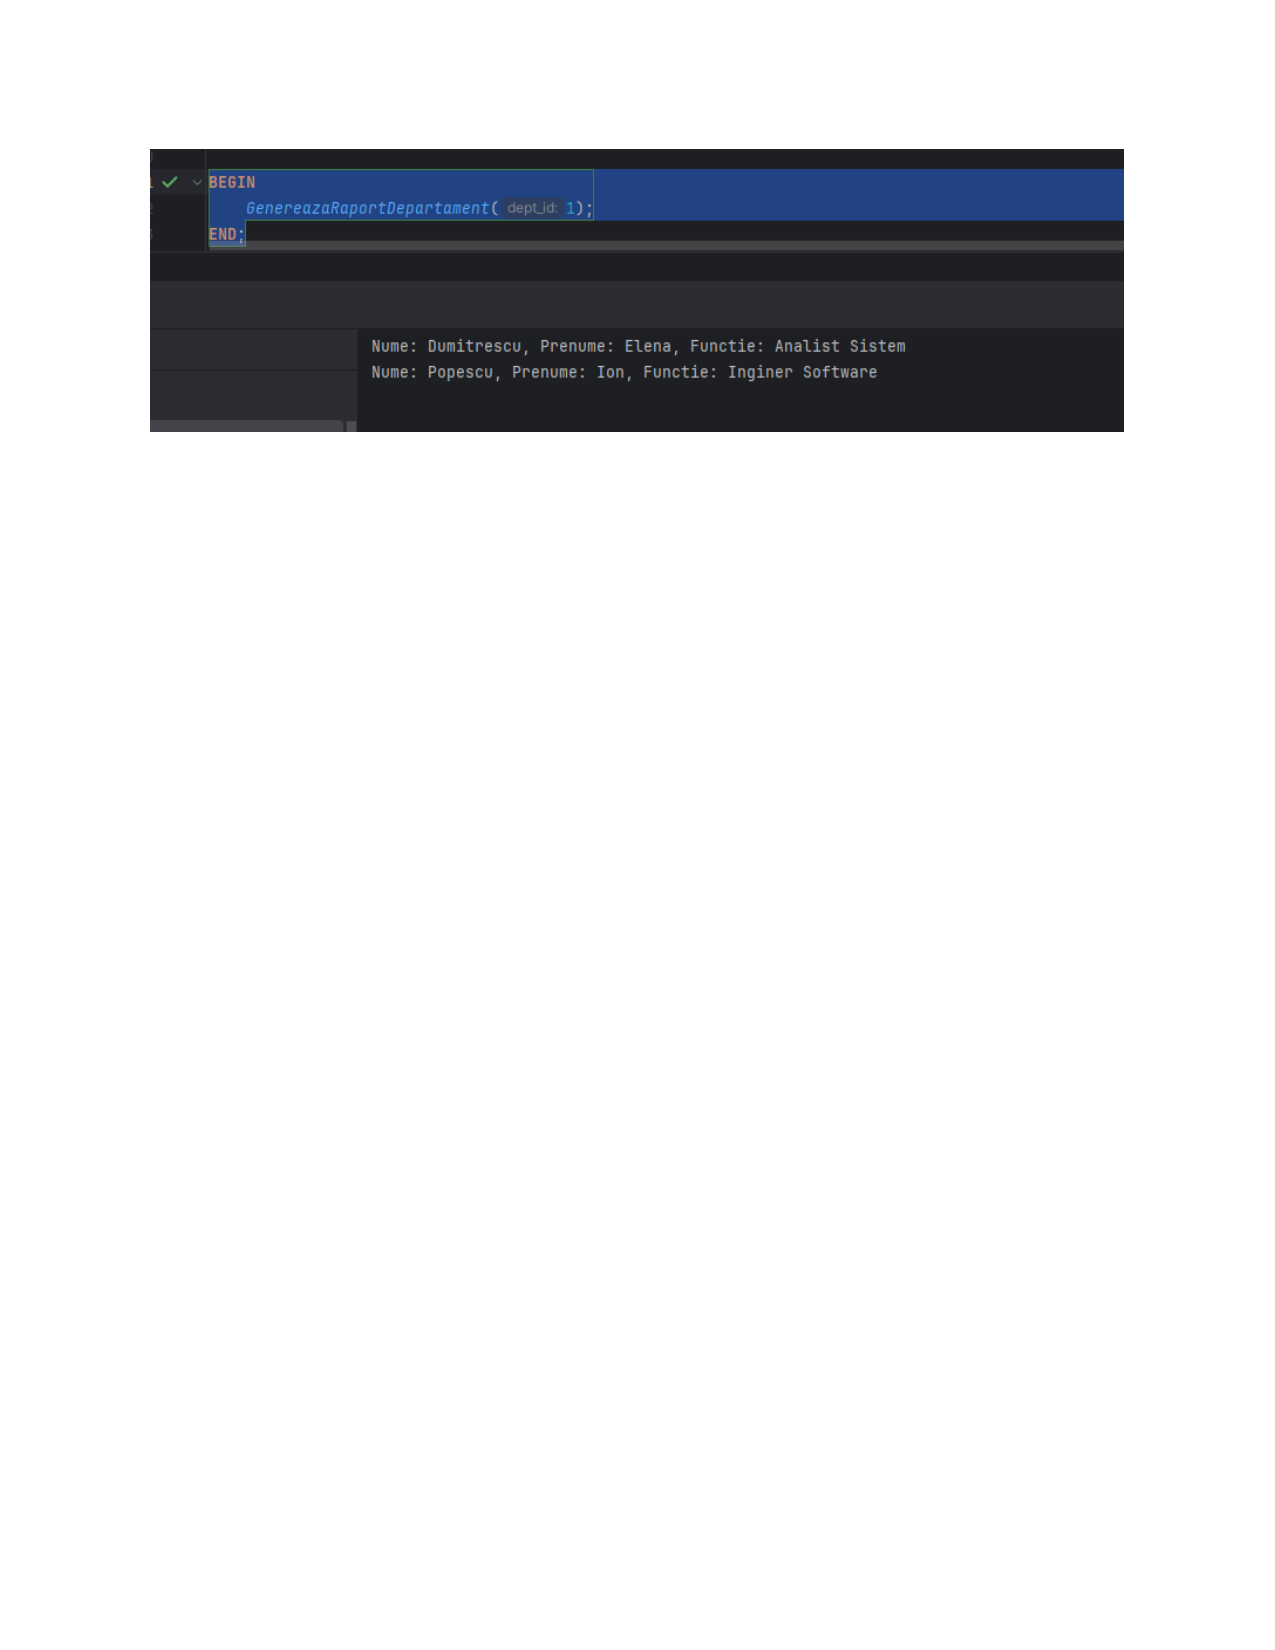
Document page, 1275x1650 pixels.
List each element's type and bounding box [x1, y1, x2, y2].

picture [150, 149, 1124, 432]
